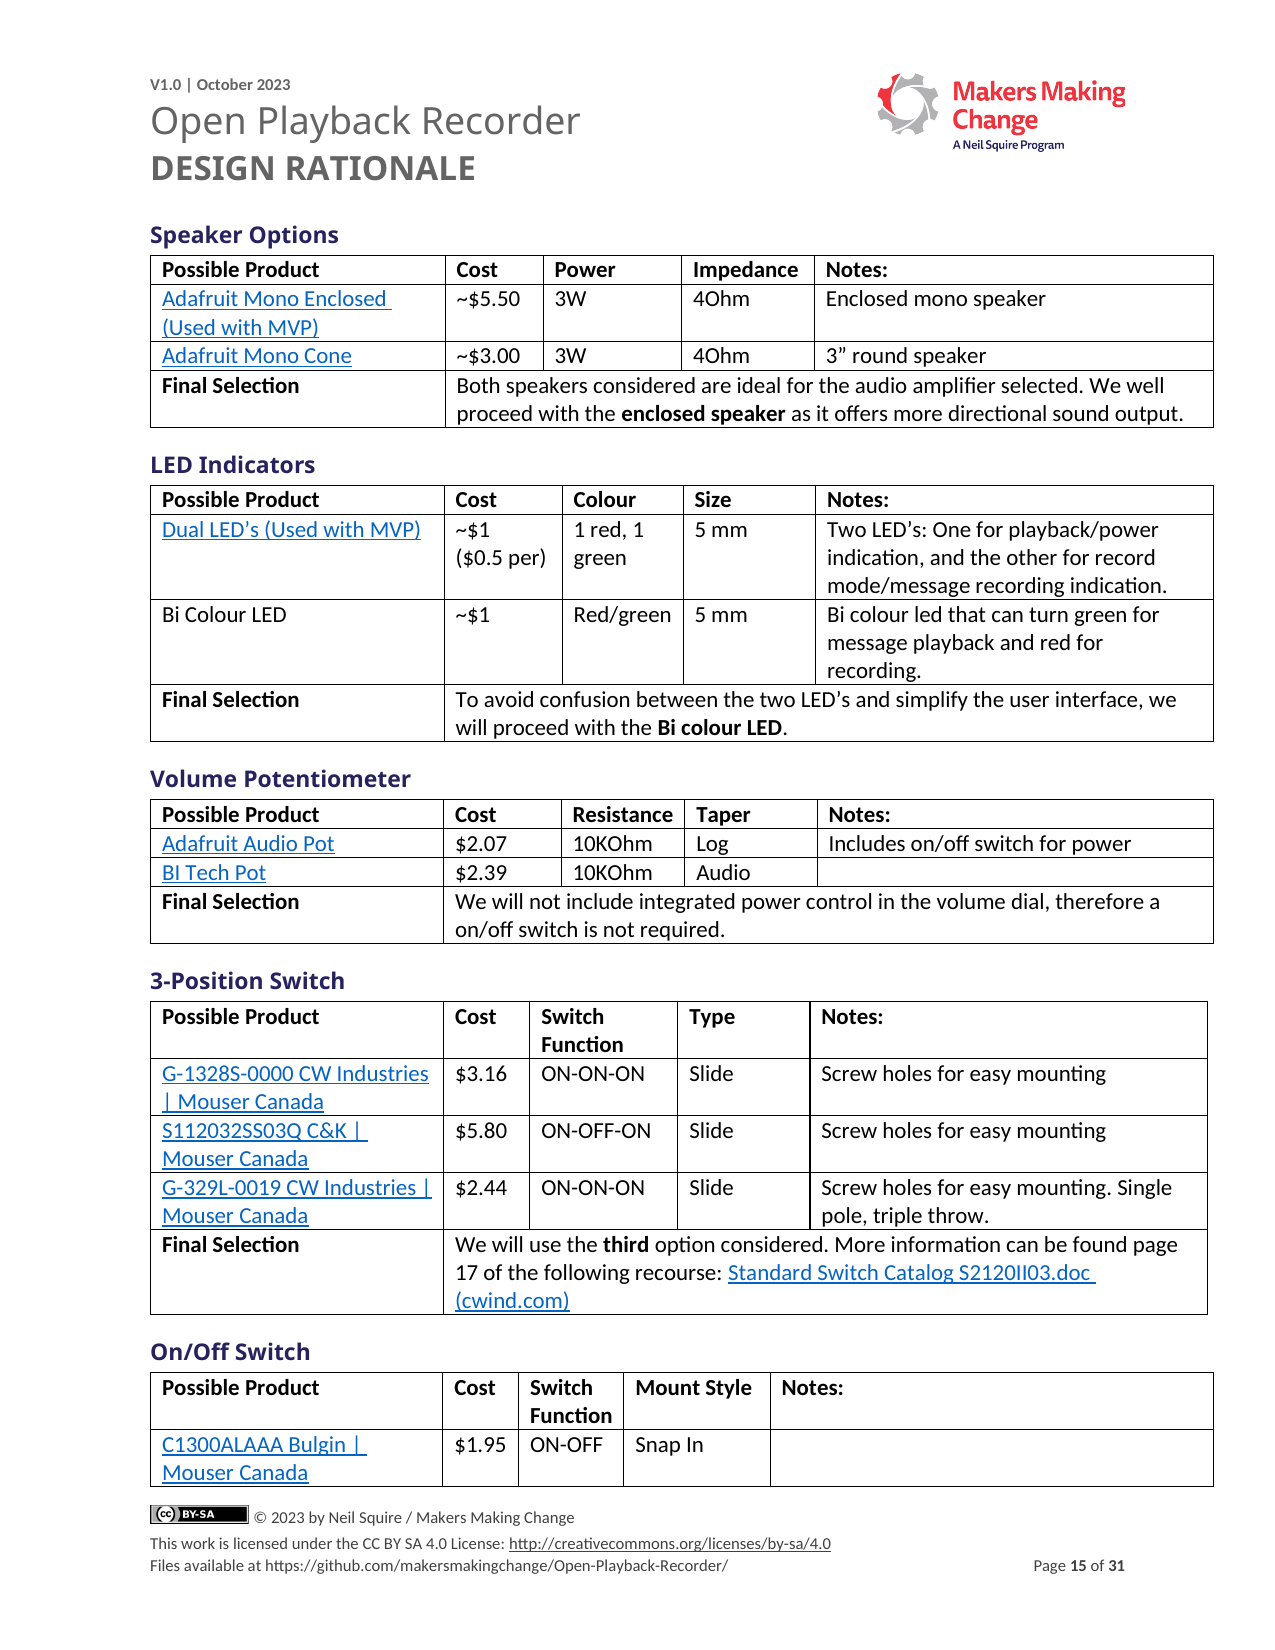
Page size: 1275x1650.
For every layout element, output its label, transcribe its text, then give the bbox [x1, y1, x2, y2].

picture [877, 73, 1125, 152]
table_header Power [544, 256, 681, 283]
table_cell G-329L-0019 CW Industries | Mouser Canada [151, 1173, 443, 1229]
table_cell [818, 858, 1213, 886]
table_cell $3.16 [444, 1059, 529, 1115]
table_cell Two LED’s: One for playback/power indication, and the other for record mode/message recording indication. [816, 515, 1213, 599]
table_cell 3” round speaker [815, 342, 1213, 370]
table_cell S112032SS03Q C&K | Mouser Canada [151, 1116, 443, 1172]
table_header Resistance [562, 800, 684, 828]
table_cell Slide [678, 1173, 809, 1229]
table_cell 10KOhm [562, 858, 684, 886]
table_header Colour [563, 486, 683, 514]
table_header Cost [446, 256, 543, 283]
table_cell Final Selection [151, 1230, 443, 1314]
table_cell ON-OFF [519, 1430, 623, 1486]
table_cell Enclosed mono speaker [815, 285, 1213, 341]
table_cell Adafruit Audio Pot [151, 829, 443, 857]
table_cell Screw holes for easy mounting [811, 1059, 1207, 1115]
table_header Cost [444, 800, 561, 828]
table_header Possible Product [151, 1002, 443, 1058]
table_cell Red/green [563, 600, 683, 684]
table_cell $5.80 [444, 1116, 529, 1172]
table_header Cost [445, 486, 562, 514]
table_header Notes: [771, 1373, 1213, 1429]
table_header Mount Style [624, 1373, 770, 1429]
table_cell Bi colour led that can turn green for message playback and red for recording. [816, 600, 1213, 684]
table_header Notes: [811, 1002, 1207, 1058]
table_header Possible Product [151, 800, 443, 828]
table_cell ~$1 ($0.5 per) [445, 515, 562, 599]
table_cell Screw holes for easy mounting. Single pole, triple throw. [811, 1173, 1207, 1229]
subtitle On/Off Switch [150, 1336, 1125, 1367]
table_header Notes: [816, 486, 1213, 514]
table_cell Audio [685, 858, 817, 886]
table_cell Adafruit Mono Cone [151, 342, 445, 370]
table_cell Log [685, 829, 817, 857]
table_header Taper [685, 800, 817, 828]
subtitle Volume Potentiometer [150, 763, 1125, 794]
table_cell Both speakers considered are ideal for the audio amplifier selected. We well proceed with the enclosed speaker as it offers more directional sound output. [446, 371, 1213, 427]
table_cell We will not include integrated power control in the volume dial, therefore a on/off switch is not required. [444, 887, 1213, 943]
table_cell To avoid confusion between the two LED’s and simplify the user interface, we will proceed with the Bi colour LED. [445, 685, 1213, 741]
table_cell Dual LED’s (Used with MVP) [151, 515, 444, 599]
table_cell 3W [544, 285, 681, 341]
table_cell 1 red, 1 green [563, 515, 683, 599]
subtitle LED Indicators [150, 449, 1125, 480]
table_cell Adafruit Mono Enclosed (Used with MVP) [151, 285, 445, 341]
table_cell Final Selection [151, 685, 444, 741]
table_cell Includes on/off switch for power [818, 829, 1213, 857]
table_header Notes: [818, 800, 1213, 828]
table_cell 4Ohm [682, 285, 814, 341]
table_cell ~$1 [445, 600, 562, 684]
table_cell Final Selection [151, 887, 443, 943]
table_cell Slide [678, 1059, 809, 1115]
table_cell ON-ON-ON [530, 1059, 677, 1115]
table_header Impedance [682, 256, 814, 283]
table_cell Snap In [624, 1430, 770, 1486]
table_cell Slide [678, 1116, 809, 1172]
table_cell Bi Colour LED [151, 600, 444, 684]
table_cell 5 mm [684, 600, 815, 684]
table_cell $2.39 [444, 858, 561, 886]
table_cell Final Selection [151, 371, 445, 427]
table_cell Screw holes for easy mounting [811, 1116, 1207, 1172]
table_cell $1.95 [443, 1430, 518, 1486]
subtitle Speaker Options [150, 218, 1125, 250]
subtitle 3-Position Switch [150, 965, 1125, 996]
table_header Switch Function [519, 1373, 623, 1429]
table_cell ~$5.50 [446, 285, 543, 341]
table_header Switch Function [530, 1002, 677, 1058]
table_header Cost [443, 1373, 518, 1429]
table_cell ON-OFF-ON [530, 1116, 677, 1172]
table_header Size [684, 486, 815, 514]
table_header Cost [444, 1002, 529, 1058]
table_cell 5 mm [684, 515, 815, 599]
table_header Possible Product [151, 486, 444, 514]
table_cell We will use the third option considered. More information can be found page 17 of the following recourse: Standard Switch Catalog S2120II03.doc (cwind.com) [444, 1230, 1207, 1314]
table_header Type [678, 1002, 809, 1058]
table_header Possible Product [151, 1373, 442, 1429]
table_cell [771, 1430, 1213, 1486]
table_cell 10KOhm [562, 829, 684, 857]
table_cell C1300ALAAA Bulgin | Mouser Canada [151, 1430, 442, 1486]
table_cell ON-ON-ON [530, 1173, 677, 1229]
table_cell 4Ohm [682, 342, 814, 370]
table_header Possible Product [151, 256, 445, 283]
table_cell BI Tech Pot [151, 858, 443, 886]
table_cell $2.44 [444, 1173, 529, 1229]
table_cell 3W [544, 342, 681, 370]
table_cell $2.07 [444, 829, 561, 857]
table_cell ~$3.00 [446, 342, 543, 370]
table_header Notes: [815, 256, 1213, 283]
table_cell G-1328S-0000 CW Industries | Mouser Canada [151, 1059, 443, 1115]
picture [150, 1505, 249, 1524]
